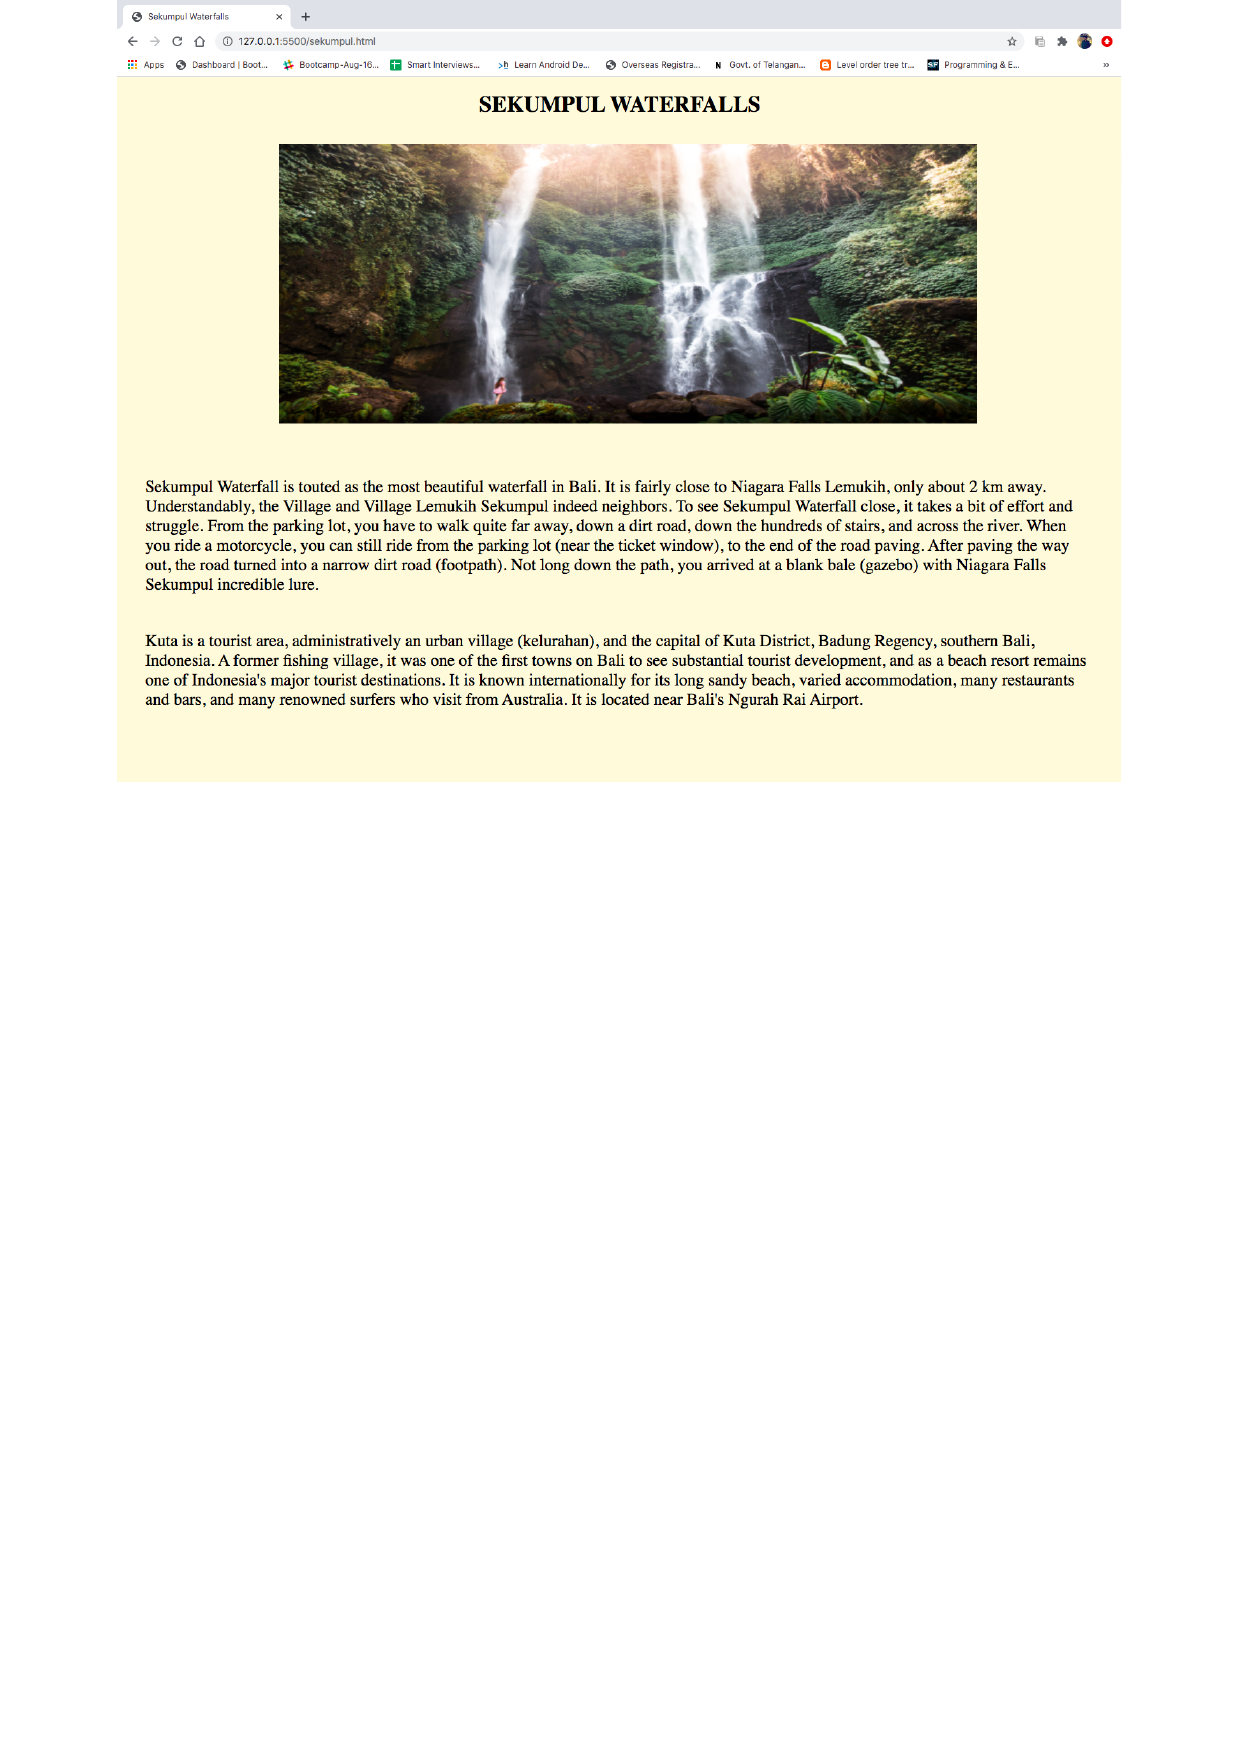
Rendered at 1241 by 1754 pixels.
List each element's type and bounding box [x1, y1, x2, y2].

picture [117, 0, 1122, 782]
